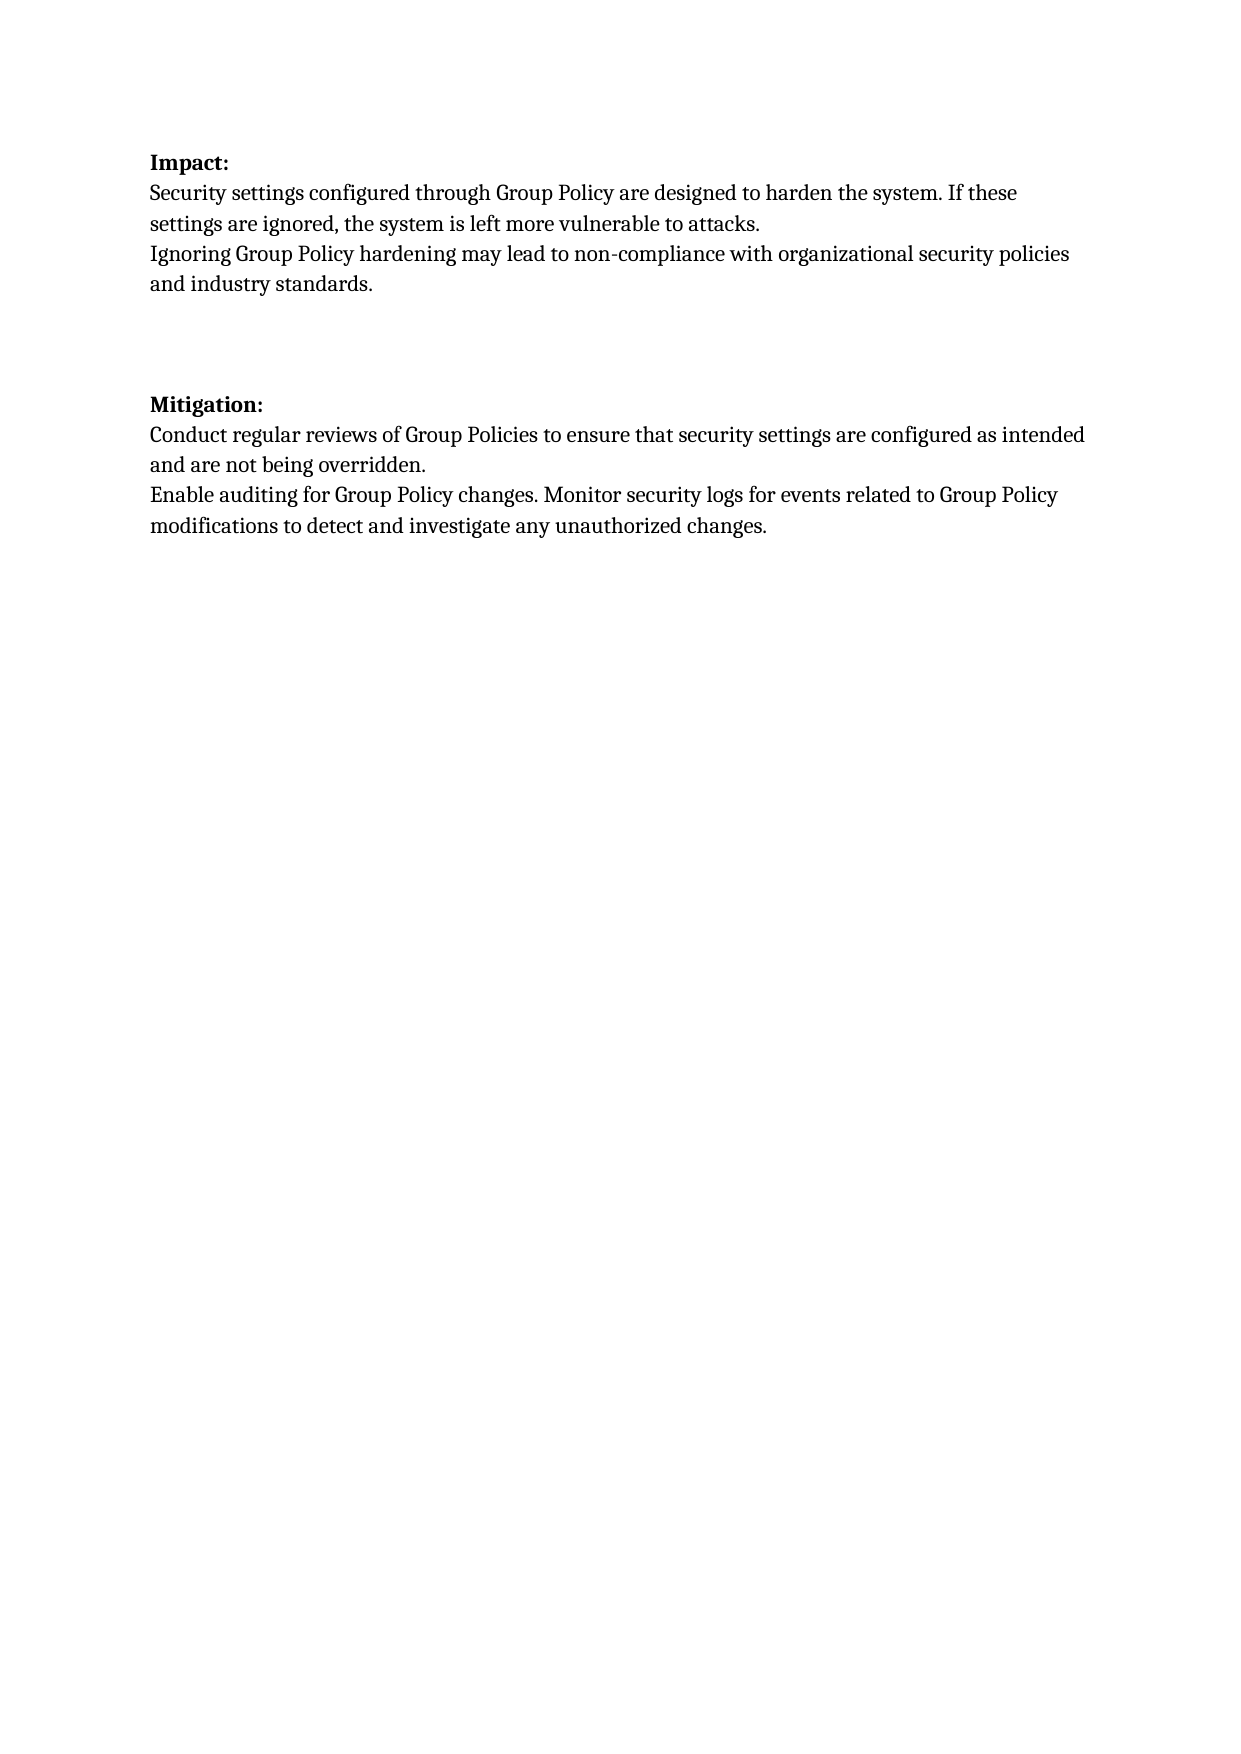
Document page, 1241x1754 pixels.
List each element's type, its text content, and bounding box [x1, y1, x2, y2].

text Conduct regular reviews of Group Policies to ensure that security settings are configured as intended and are not being overridden. [150, 422, 1090, 478]
text Ignoring Group Policy hardening may lead to non-compliance with organizational security policies and industry standards. [150, 241, 1090, 297]
text Security settings configured through Group Policy are designed to harden the system. If these settings are ignored, the system is left more vulnerable to attacks. [150, 180, 1090, 237]
text Impact: [150, 150, 1090, 176]
text Enable auditing for Group Policy changes. Monitor security logs for events related to Group Policy modifications to detect and investigate any unauthorized changes. [150, 482, 1090, 539]
text Mitigation: [150, 392, 1090, 418]
